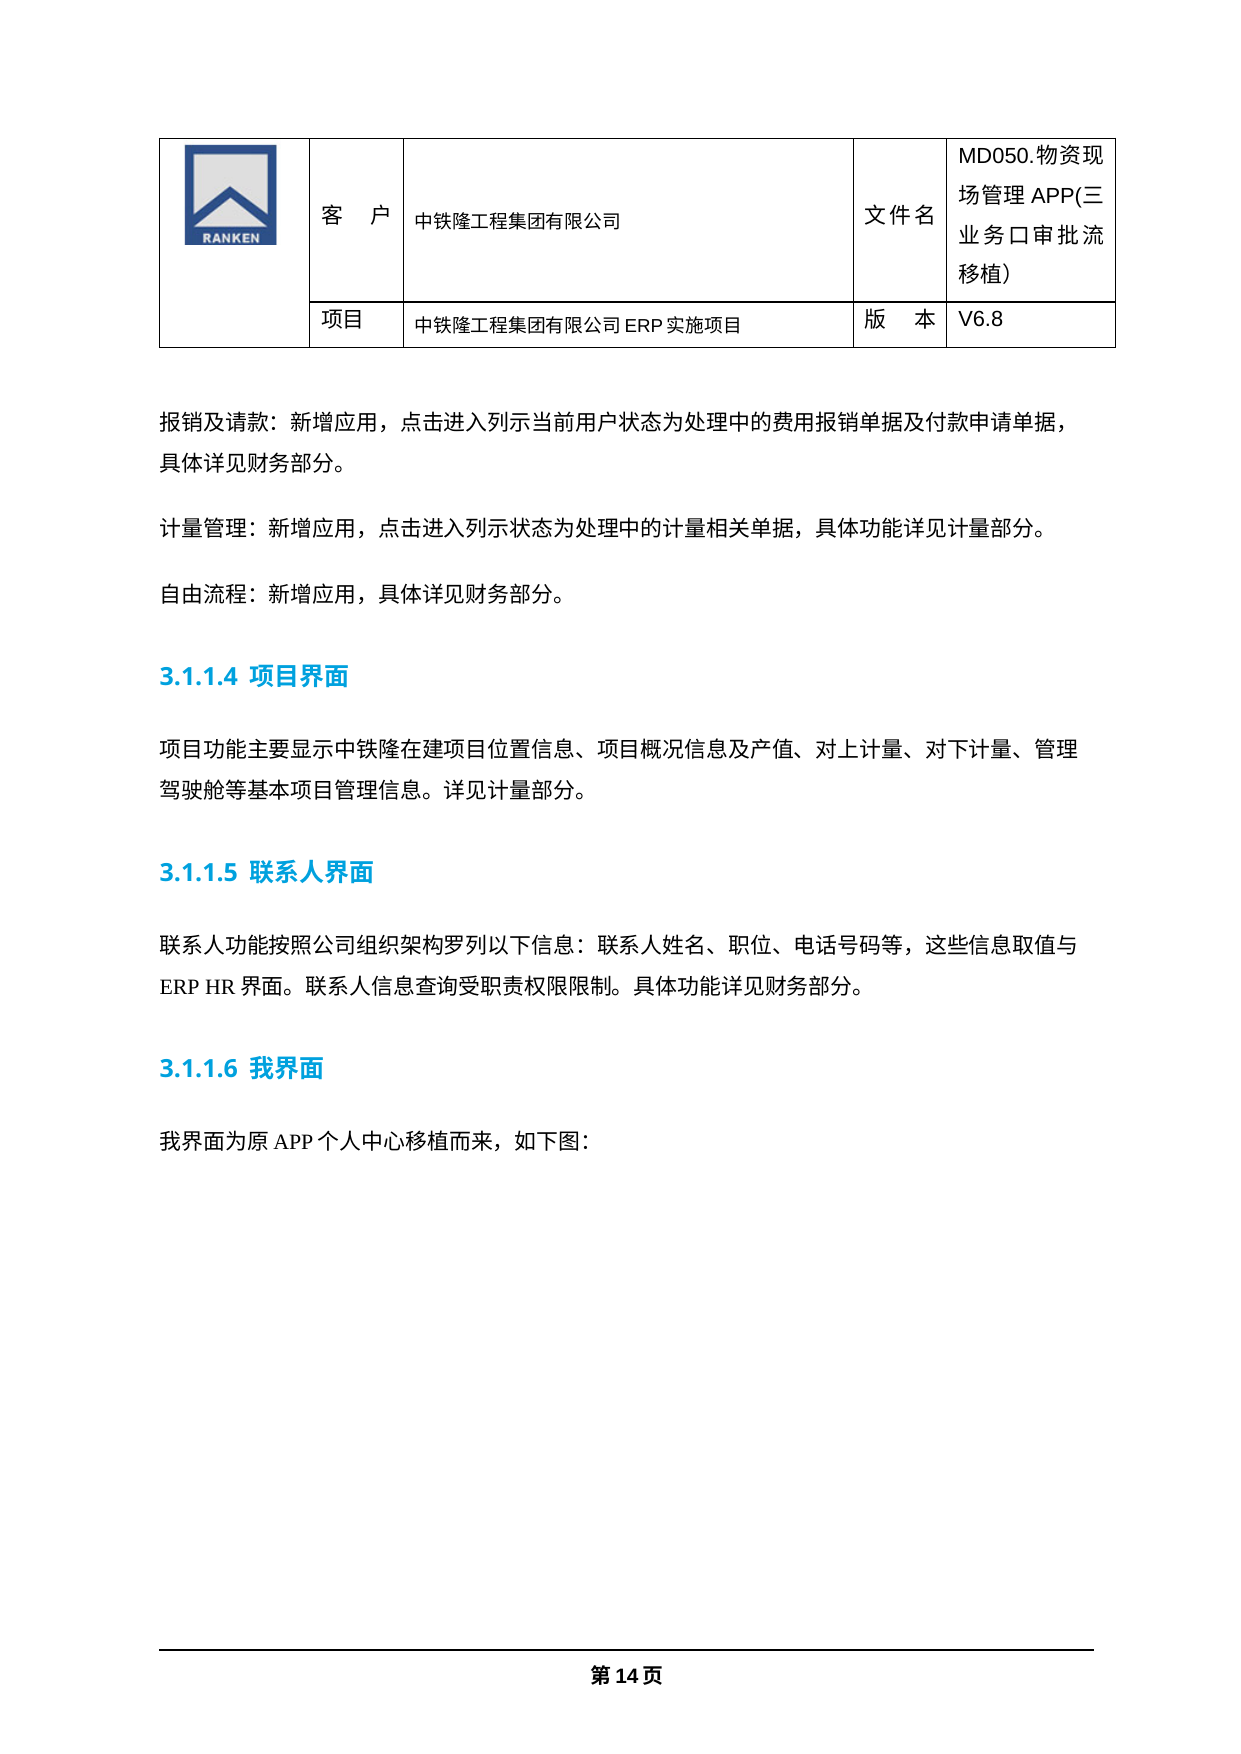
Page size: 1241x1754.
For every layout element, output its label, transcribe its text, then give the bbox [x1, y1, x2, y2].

text 计量管理：新增应用，点击进入列示状态为处理中的计量相关单据，具体功能详见计量部分。 [159, 511, 1095, 543]
text 项目功能主要显示中铁隆在建项目位置信息、项目概况信息及产值、对上计量、对下计量、管理驾驶舱等基本项目管理信息。详见计量部分。 [159, 732, 1095, 805]
subtitle 我界面 [159, 1034, 1095, 1099]
text 我界面为原APP个人中心移植而来，如下图： [159, 1124, 1095, 1156]
text 联系人功能按照公司组织架构罗列以下信息：联系人姓名、职位、电话号码等，这些信息取值与ERP HR界面。联系人信息查询受职责权限限制。具体功能详见财务部分。 [159, 928, 1095, 1001]
subtitle 项目界面 [159, 642, 1095, 707]
subtitle 联系人界面 [159, 838, 1095, 903]
text 报销及请款：新增应用，点击进入列示当前用户状态为处理中的费用报销单据及付款申请单据，具体详见财务部分。 [159, 405, 1095, 478]
text 自由流程：新增应用，具体详见财务部分。 [159, 576, 1095, 609]
picture [174, 139, 282, 245]
